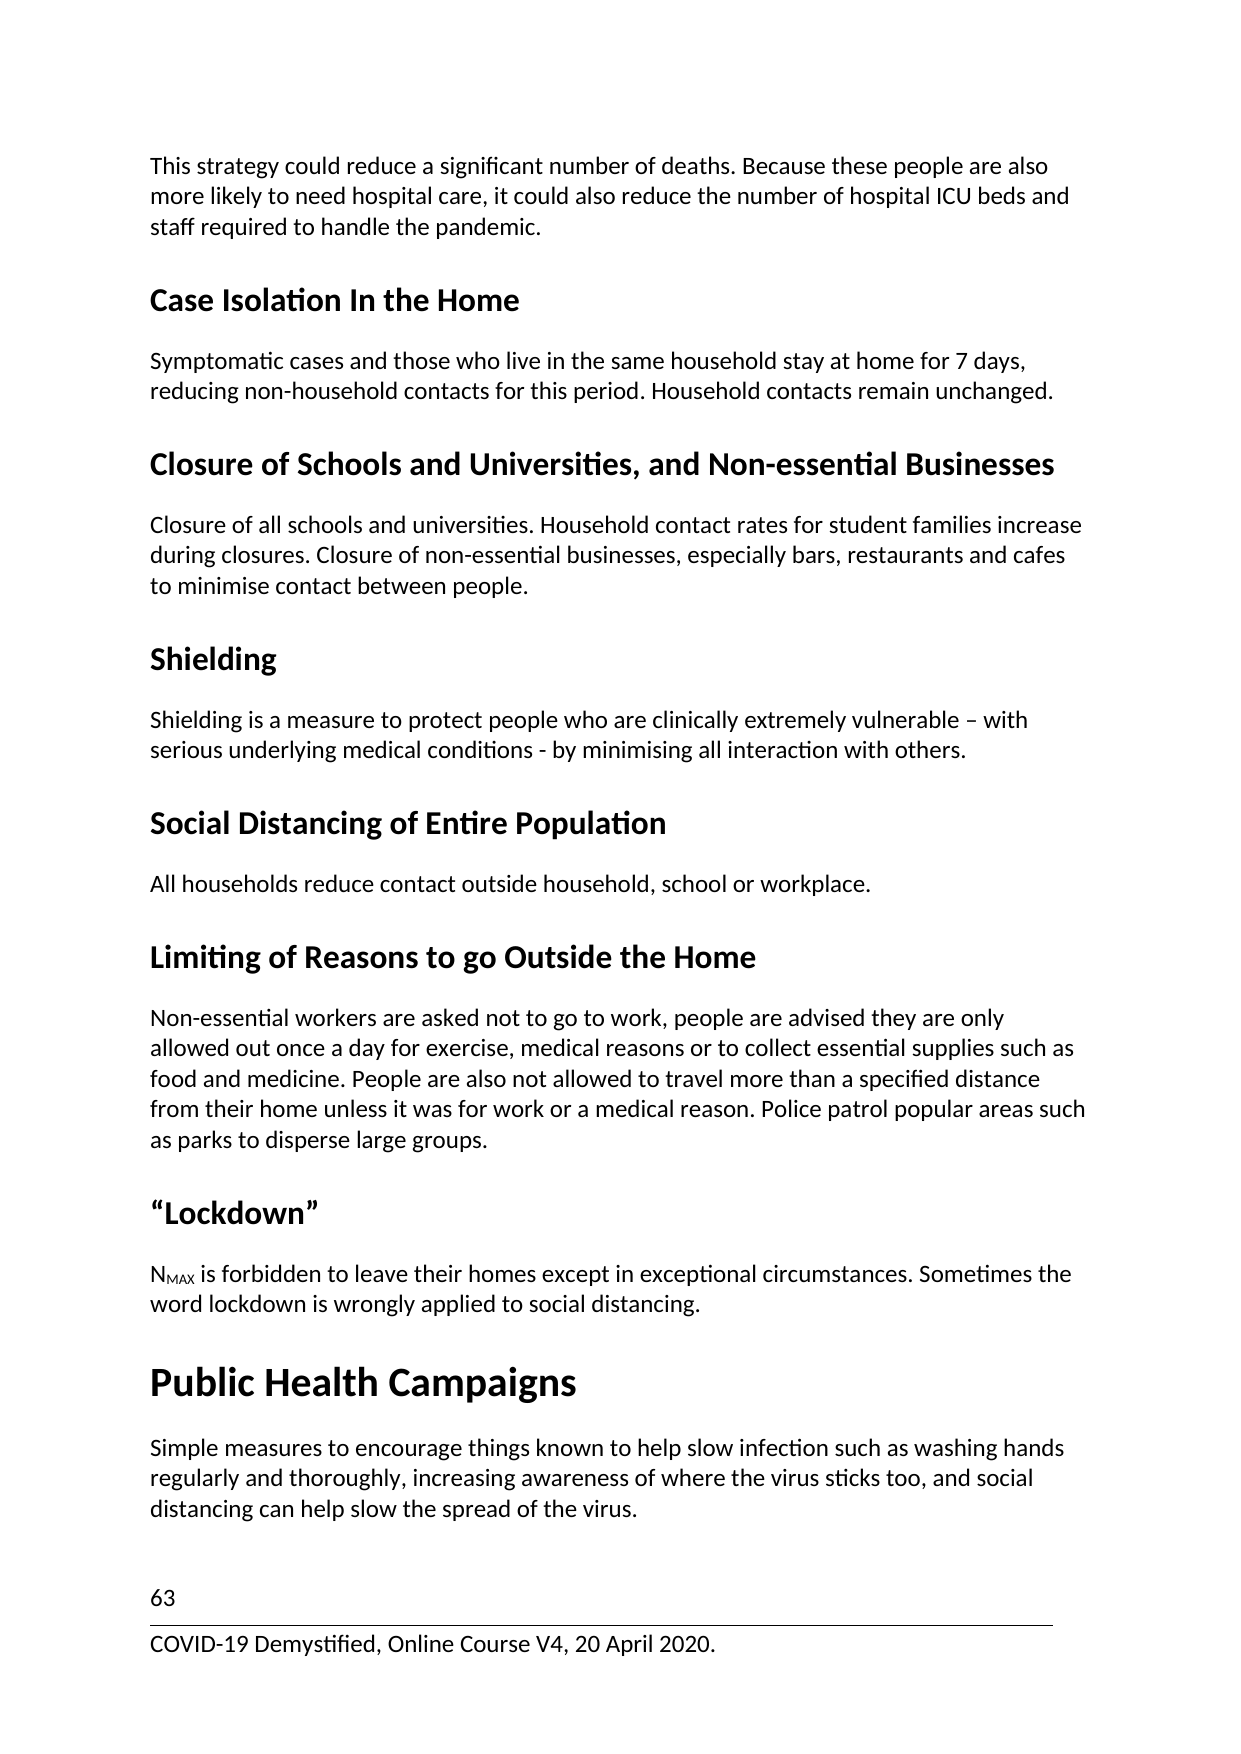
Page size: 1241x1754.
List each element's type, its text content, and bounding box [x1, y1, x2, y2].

subtitle “Lockdown” [150, 1192, 1090, 1233]
text Closure of all schools and universities. Household contact rates for student families increase during closures. Closure of non-essential businesses, especially bars, restaurants and cafes to minimise contact between people. [150, 509, 1090, 601]
subtitle Closure of Schools and Universities, and Non-essential Businesses [150, 443, 1090, 484]
text Symptomatic cases and those who live in the same household stay at home for 7 days, reducing non-household contacts for this period. Household contacts remain unchanged. [150, 345, 1090, 406]
text Simple measures to encourage things known to help slow infection such as washing hands regularly and thoroughly, increasing awareness of where the virus sticks too, and social distancing can help slow the spread of the virus. [150, 1432, 1090, 1524]
subtitle Social Distancing of Entire Population [150, 802, 1090, 843]
subtitle Case Isolation In the Home [150, 279, 1090, 320]
subtitle Limiting of Reasons to go Outside the Home [150, 936, 1090, 977]
text NMAX is forbidden to leave their homes except in exceptional circumstances. Sometimes the word lockdown is wrongly applied to social distancing. [150, 1258, 1090, 1319]
text Shielding is a measure to protect people who are clinically extremely vulnerable – with serious underlying medical conditions - by minimising all interaction with others. [150, 704, 1090, 765]
subtitle Public Health Campaigns [150, 1356, 1090, 1407]
subtitle Shielding [150, 638, 1090, 679]
text This strategy could reduce a significant number of deaths. Because these people are also more likely to need hospital care, it could also reduce the number of hospital ICU beds and staff required to handle the pandemic. [150, 150, 1090, 242]
text All households reduce contact outside household, school or workplace. [150, 868, 1090, 899]
text Non-essential workers are asked not to go to work, people are advised they are only allowed out once a day for exercise, medical reasons or to collect essential supplies such as food and medicine. People are also not allowed to travel more than a specified distance from their home unless it was for work or a medical reason. Police patrol popular areas such as parks to disperse large groups. [150, 1002, 1090, 1154]
